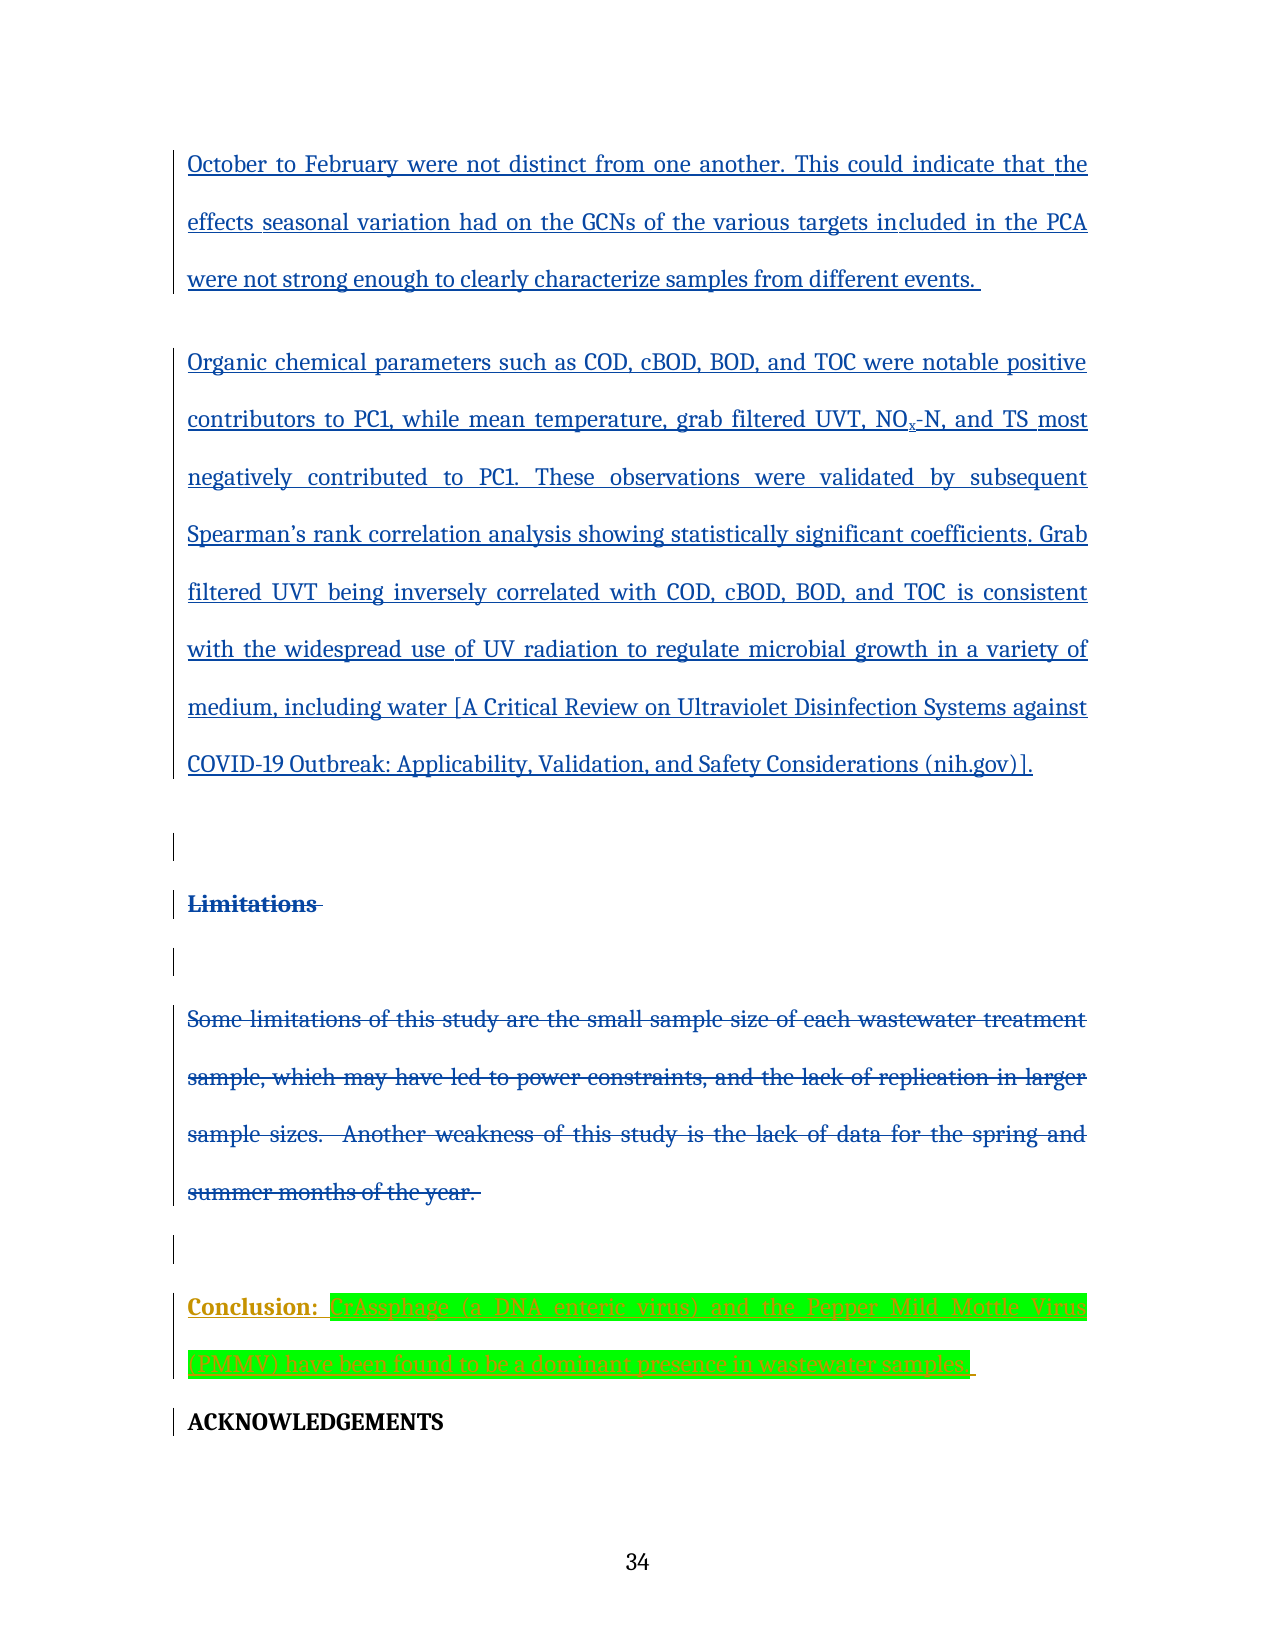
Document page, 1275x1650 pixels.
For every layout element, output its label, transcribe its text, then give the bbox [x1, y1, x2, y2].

text ACKNOWLEDGEMENTS [187, 1407, 1087, 1436]
